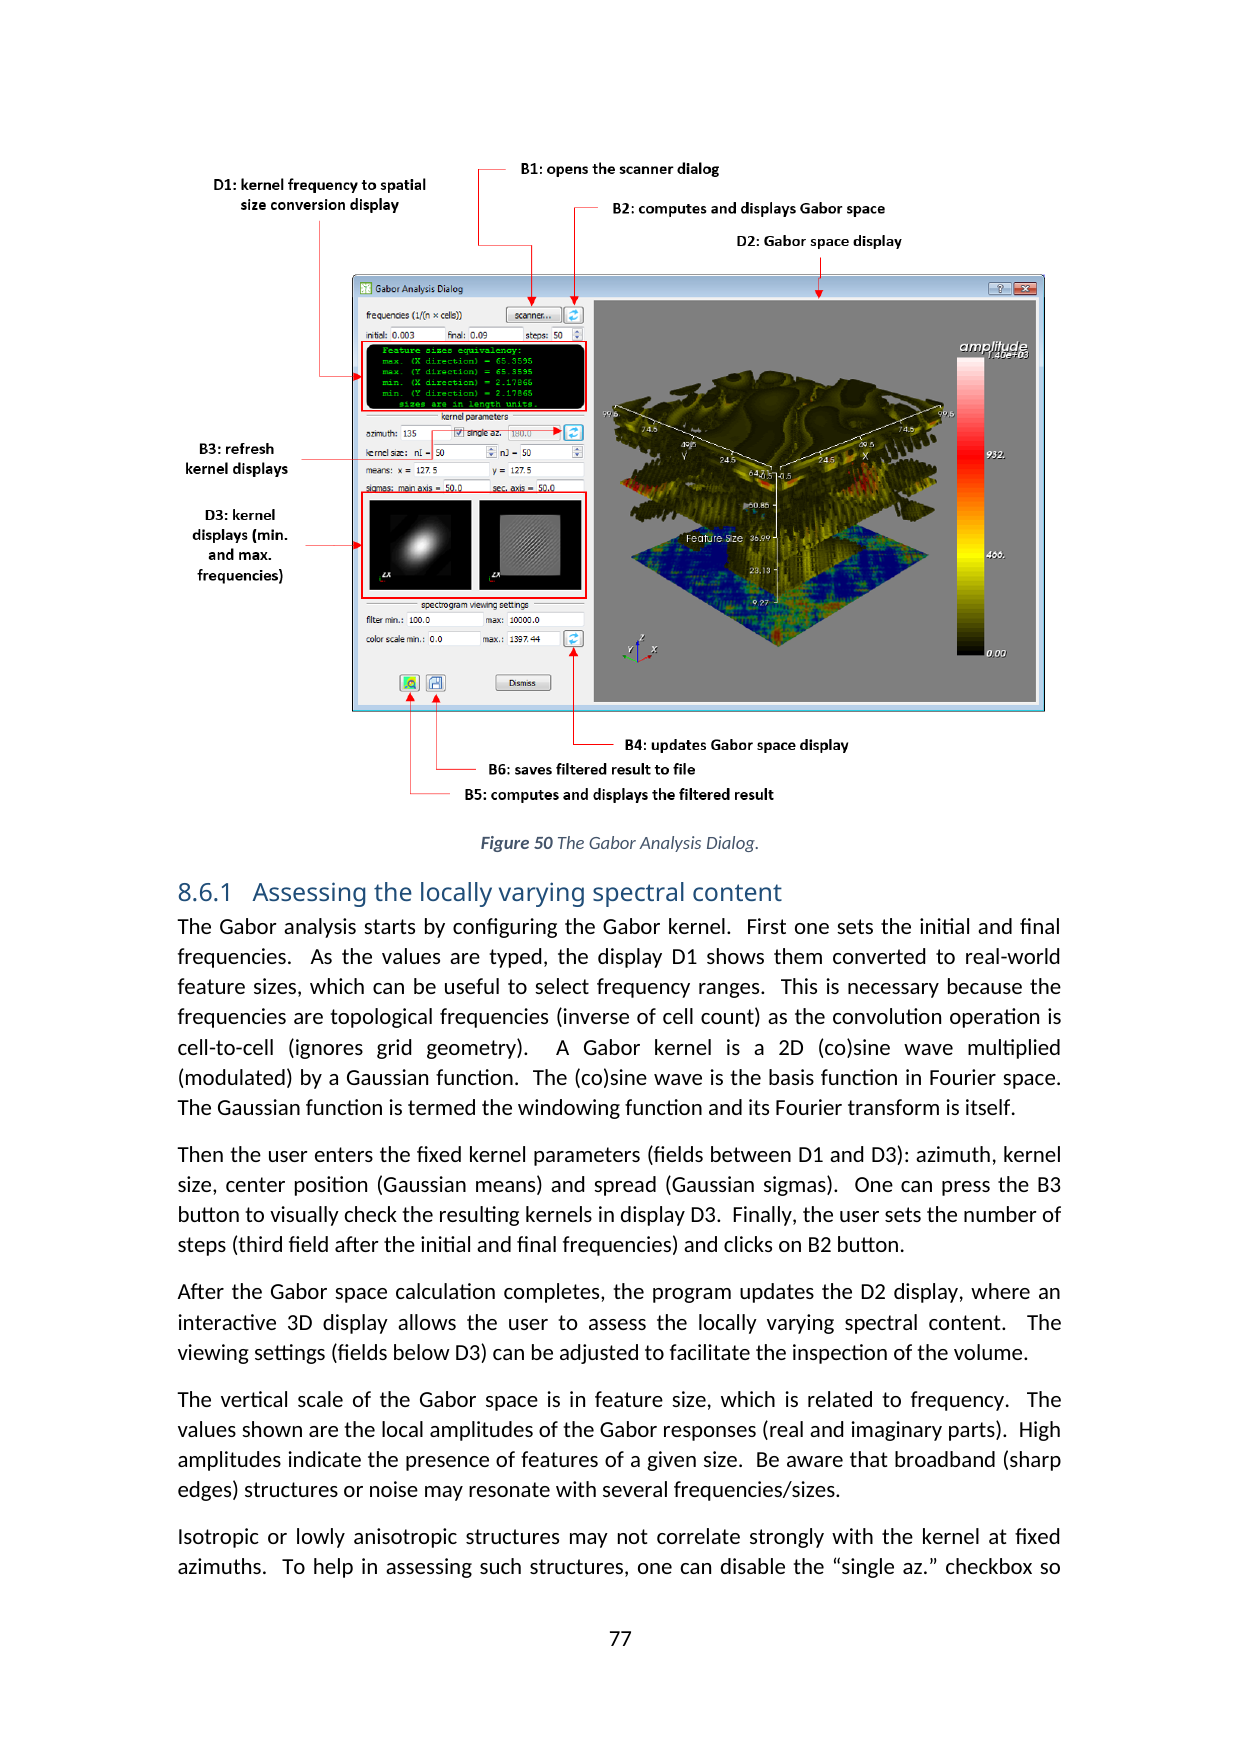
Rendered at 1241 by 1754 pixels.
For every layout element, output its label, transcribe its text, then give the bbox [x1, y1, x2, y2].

text Then the user enters the fixed kernel parameters (fields between D1 and D3): azimuth, kernel size, center position (Gaussian means) and spread (Gaussian sigmas). One can press the B3 button to visually check the resulting kernels in display D3. Finally, the user sets the number of steps (third field after the initial and final frequencies) and clicks on B2 button. [177, 1140, 1063, 1258]
subtitle Assessing the locally varying spectral content [177, 875, 1063, 909]
picture [177, 147, 1062, 813]
text The Gabor analysis starts by configuring the Gabor kernel. First one sets the initial and final frequencies. As the values are typed, the display D1 shows them converted to real-world feature sizes, which can be useful to select frequency ranges. This is necessary because the frequencies are topological frequencies (inverse of cell count) as the convolution operation is cell-to-cell (ignores grid geometry). A Gabor kernel is a 2D (co)sine wave multiplied (modulated) by a Gaussian function. The (co)sine wave is the basis function in Fourier space. The Gaussian function is termed the windowing function and its Fourier transform is itself. [177, 912, 1063, 1121]
text After the Gabor space calculation completes, the program updates the D2 display, where an interactive 3D display allows the user to assess the locally varying spectral content. The viewing settings (fields below D3) can be adjusted to facilitate the inspection of the volume. [177, 1277, 1063, 1366]
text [177, 1522, 1063, 1580]
text The vertical scale of the Gabor space is in feature size, which is related to frequency. The values shown are the local amplitudes of the Gabor responses (real and imaginary parts). High amplitudes indicate the presence of features of a given size. Be aware that broadband (sharp edges) structures or noise may resonate with several frequencies/sizes. [177, 1385, 1063, 1503]
text Figure 50 The Gabor Analysis Dialog. [177, 831, 1063, 854]
